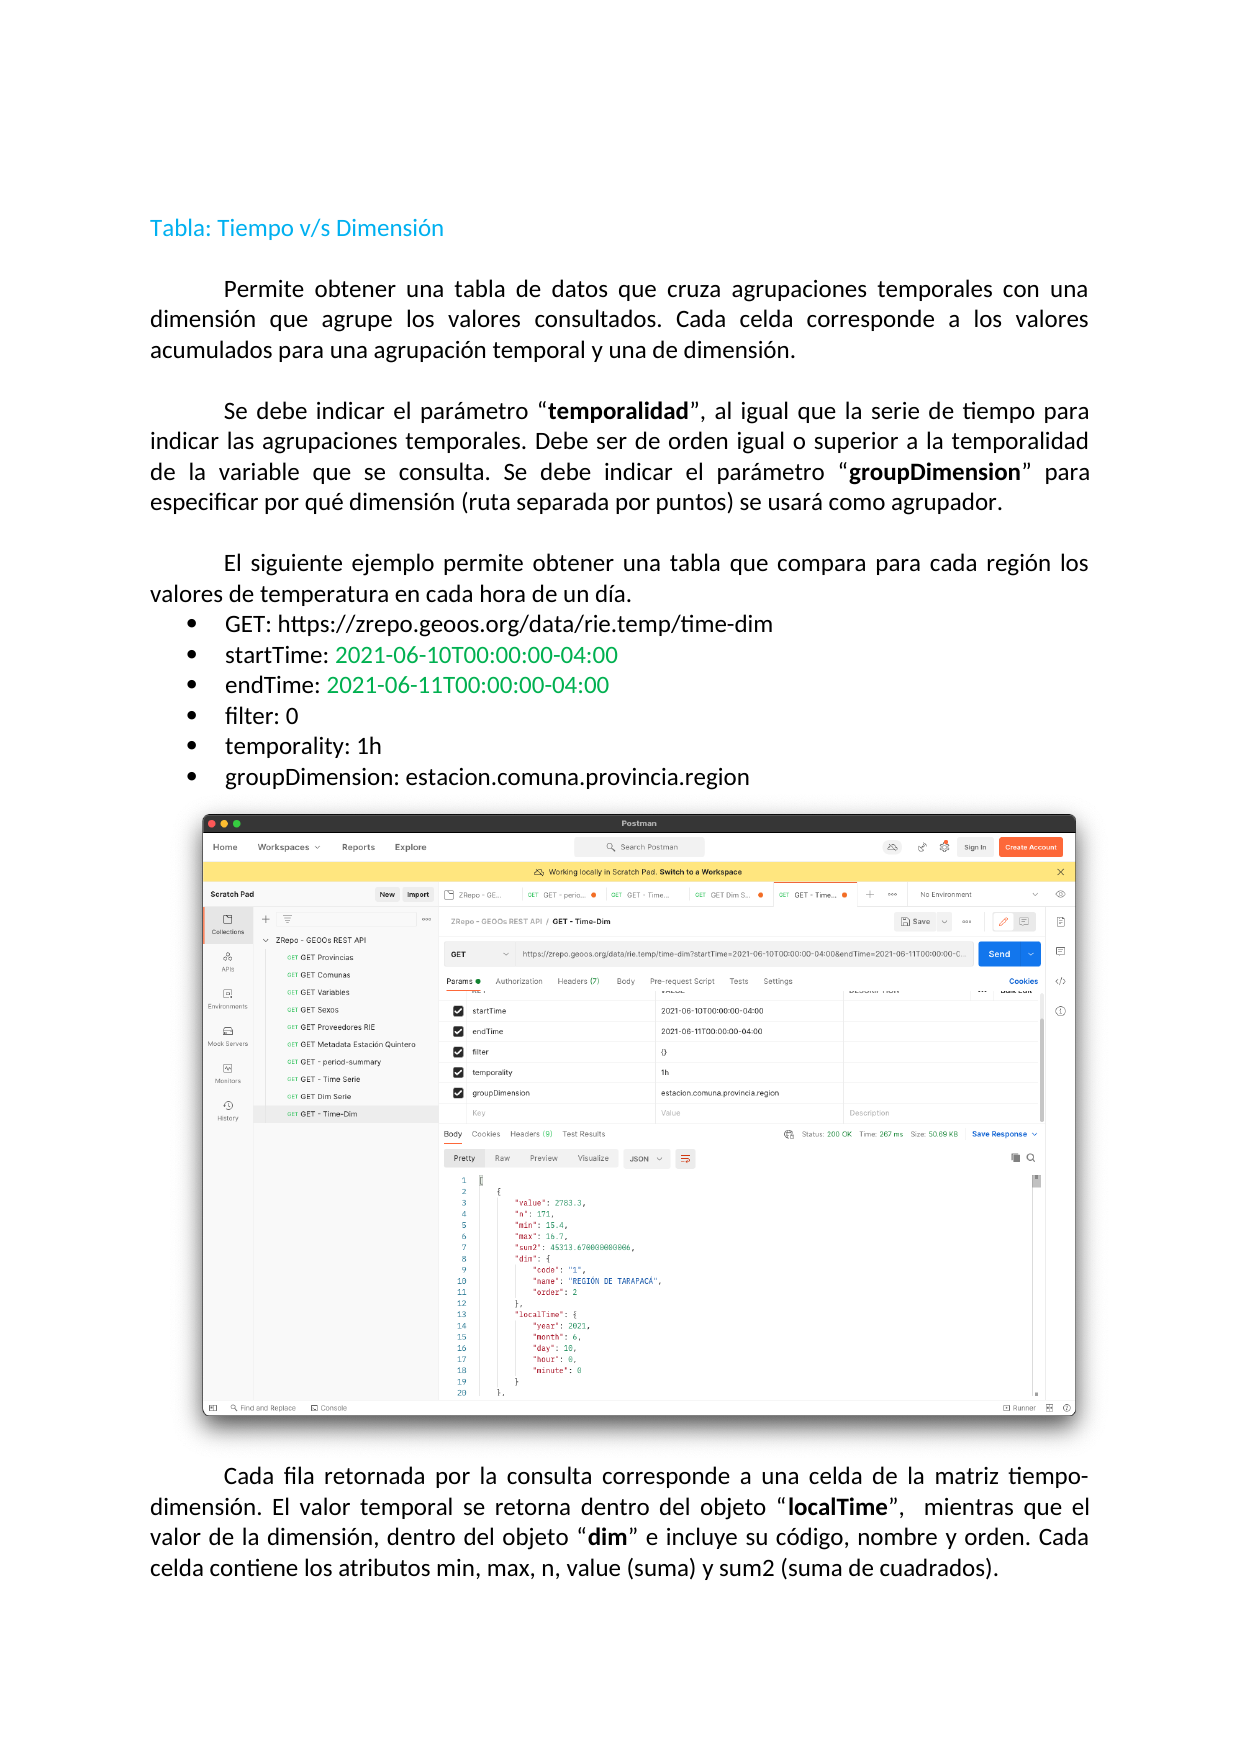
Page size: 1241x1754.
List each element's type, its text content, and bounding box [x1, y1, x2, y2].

list GET: https://zrepo.geoos.org/data/rie.temp/time-dim [187, 608, 1090, 639]
list temporality: 1h [187, 731, 1090, 761]
list groupDimension: estacion.comuna.provincia.region [187, 761, 1090, 792]
list filter: 0 [187, 700, 1090, 731]
text Cada fila retornada por la consulta corresponde a una celda de la matriz tiempo-dimensión. El valor temporal se retorna dentro del objeto “localTime”, mientras que el valor de la dimensión, dentro del objeto “dim” e incluye su código, nombre y orden. Cada celda contiene los atributos min, max, n, value (suma) y sum2 (suma de cuadrados). [150, 1460, 1090, 1582]
text Se debe indicar el parámetro “temporalidad”, al igual que la serie de tiempo para indicar las agrupaciones temporales. Debe ser de orden igual o superior a la temporalidad de la variable que se consulta. Se debe indicar el parámetro “groupDimension” para especificar por qué dimensión (ruta separada por puntos) se usará como agrupador. [150, 395, 1090, 517]
subtitle Tabla: Tiempo v/s Dimensión [150, 212, 1090, 242]
text Permite obtener una tabla de datos que cruza agrupaciones temporales con una dimensión que agrupe los valores consultados. Cada celda corresponde a los valores acumulados para una agrupación temporal y una de dimensión. [150, 273, 1090, 364]
list endTime: 2021-06-11T00:00:00-04:00 [187, 669, 1090, 700]
text El siguiente ejemplo permite obtener una tabla que compara para cada región los valores de temperatura en cada hora de un día. [150, 547, 1090, 608]
list startTime: 2021-06-10T00:00:00-04:00 [187, 639, 1090, 669]
